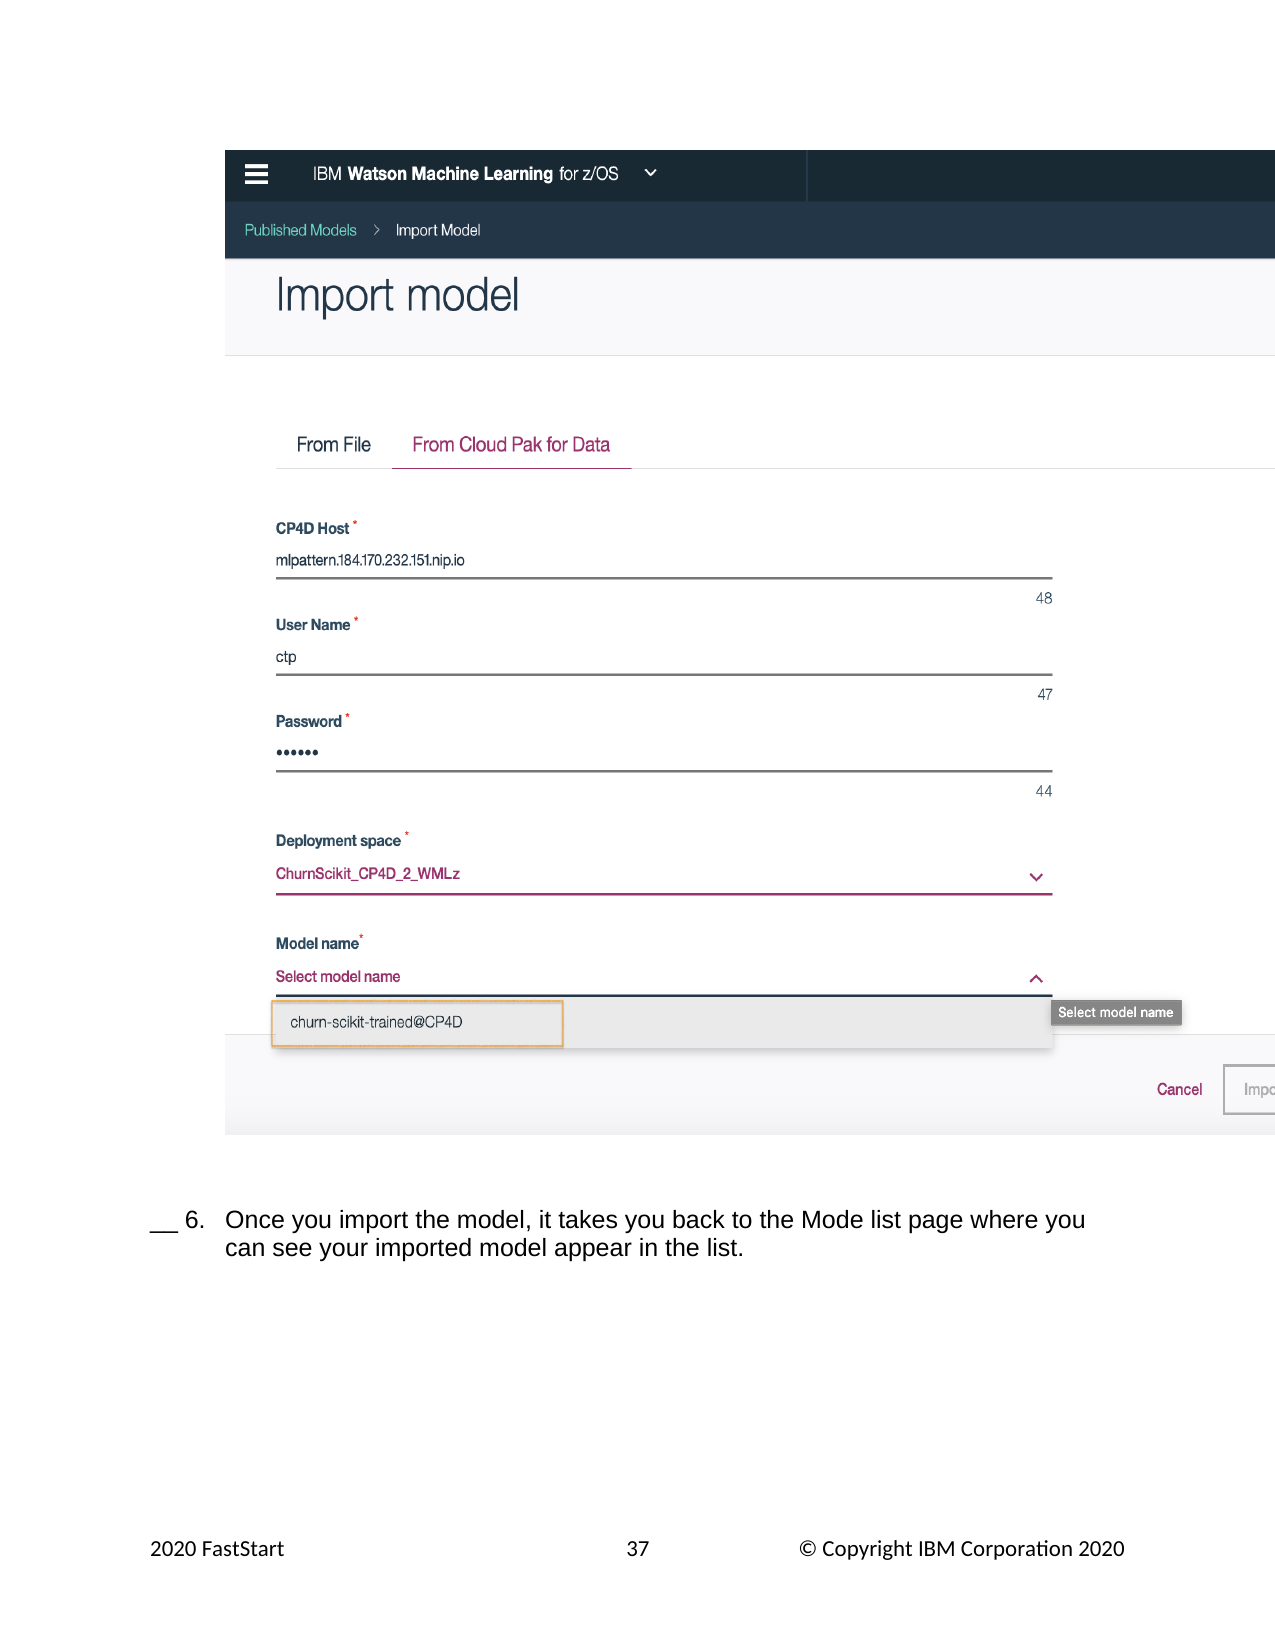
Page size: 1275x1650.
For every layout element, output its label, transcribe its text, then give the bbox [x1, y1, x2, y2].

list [150, 1205, 1125, 1291]
picture [225, 150, 1275, 1135]
